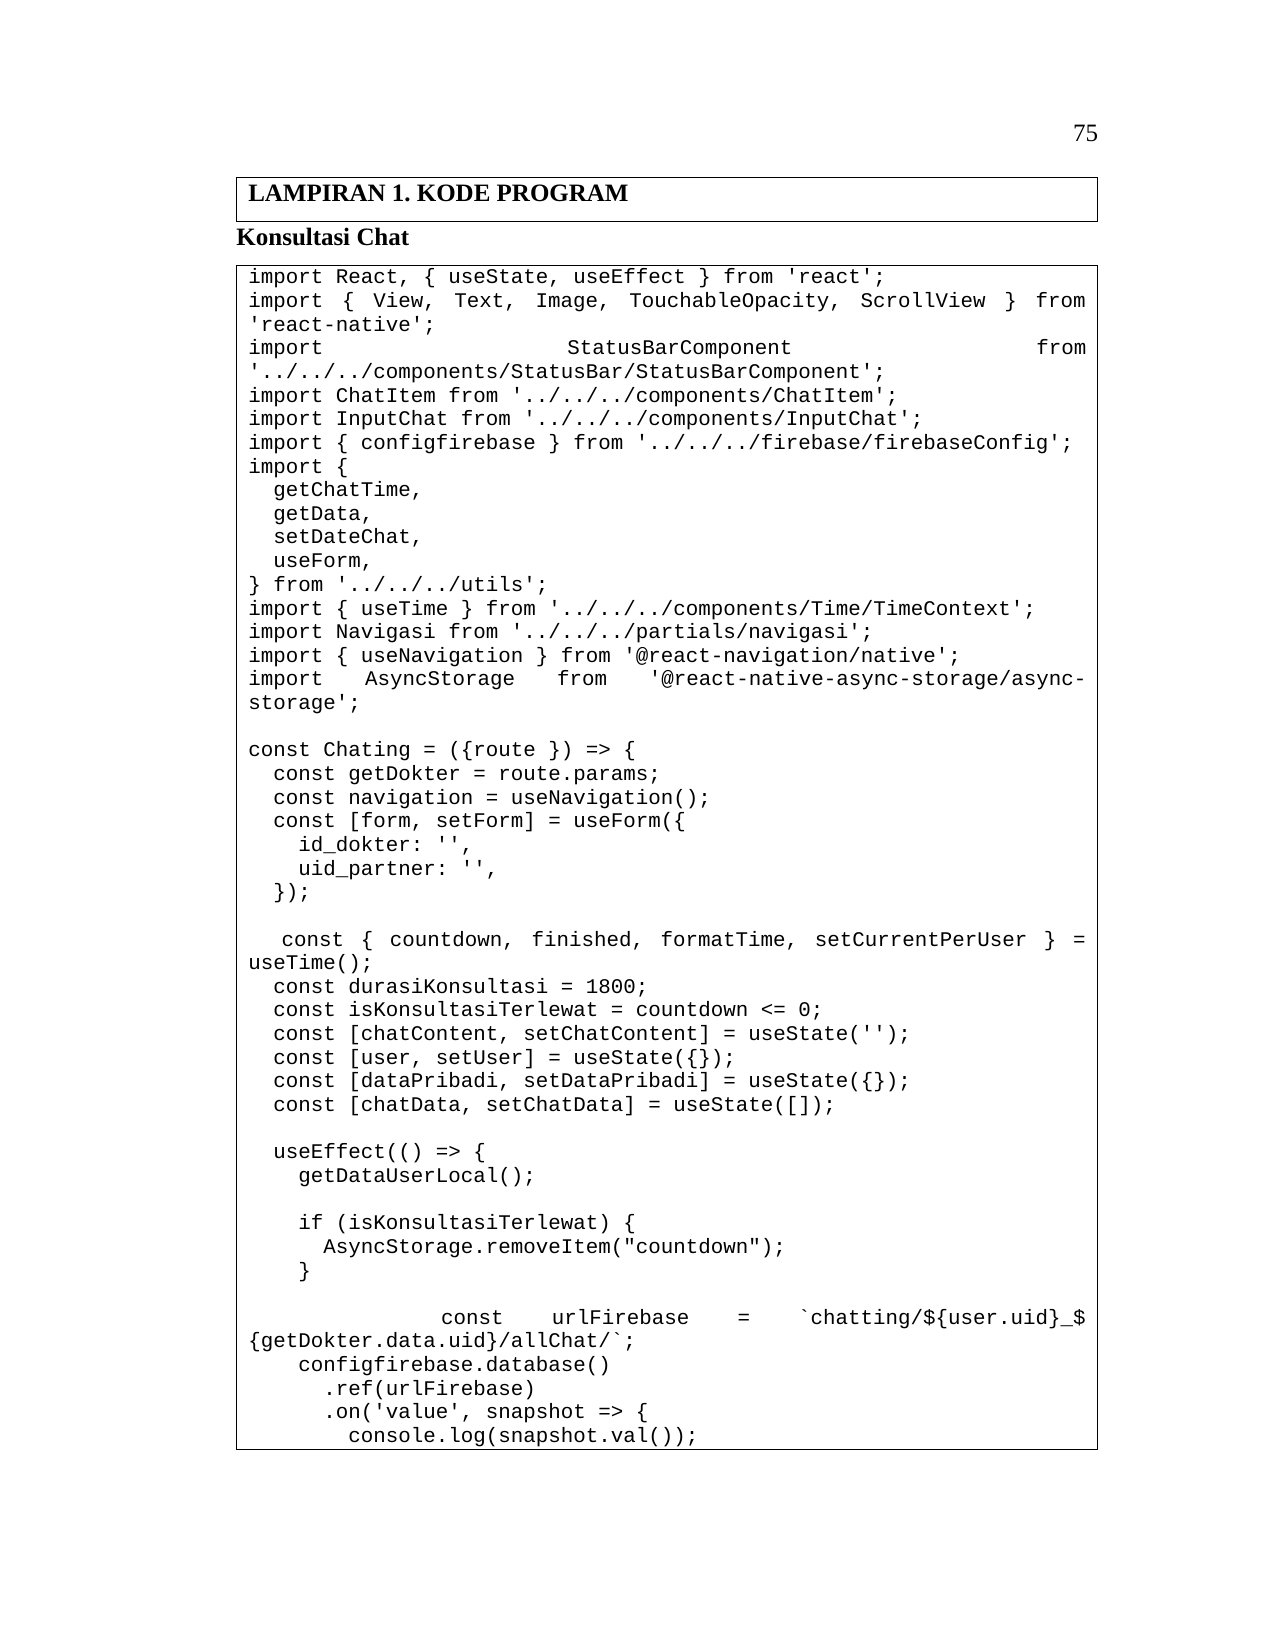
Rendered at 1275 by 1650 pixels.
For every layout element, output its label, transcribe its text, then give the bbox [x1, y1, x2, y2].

text Konsultasi Chat [236, 222, 1098, 251]
table_header LAMPIRAN 1. KODE PROGRAM [237, 178, 1097, 221]
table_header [237, 266, 1097, 1449]
